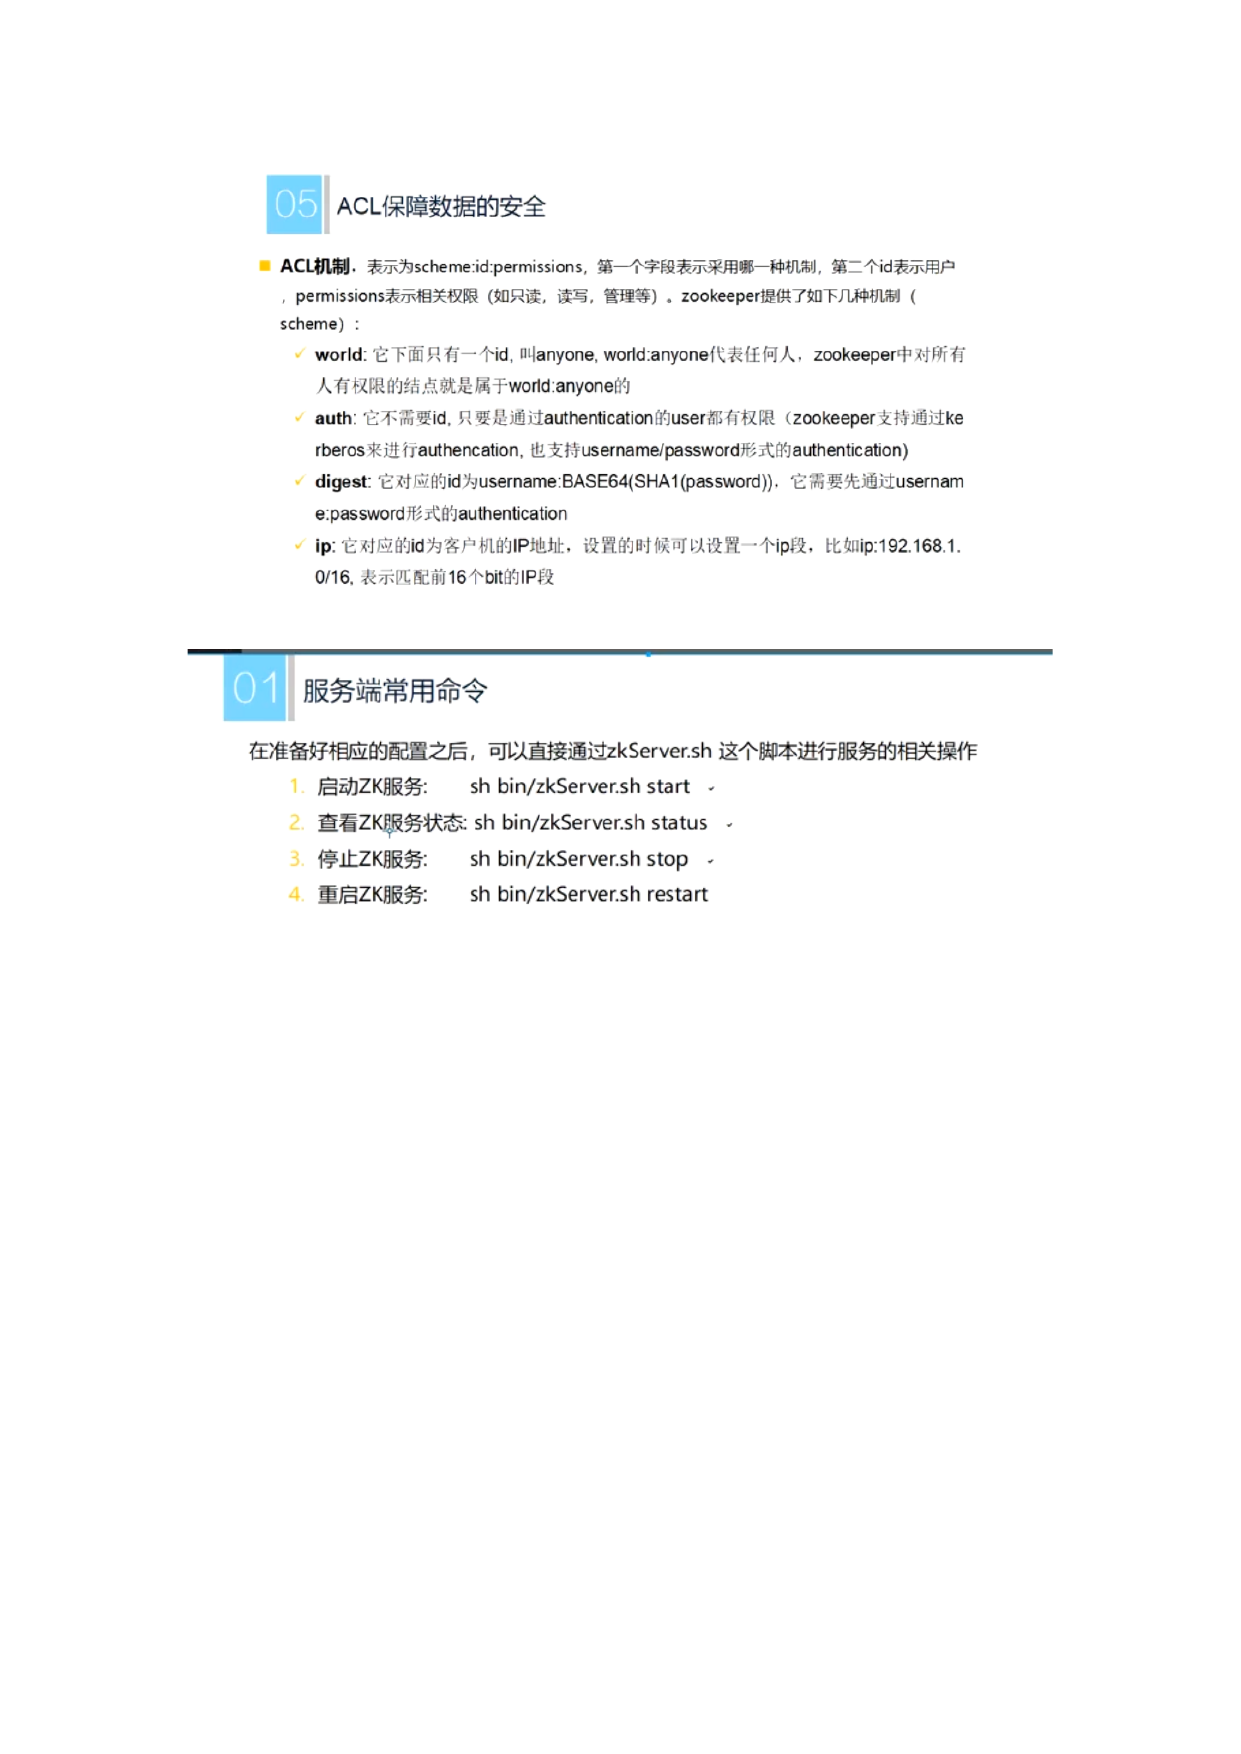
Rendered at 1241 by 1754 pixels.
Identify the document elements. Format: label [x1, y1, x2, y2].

picture [187, 162, 1053, 621]
picture [187, 649, 1053, 923]
